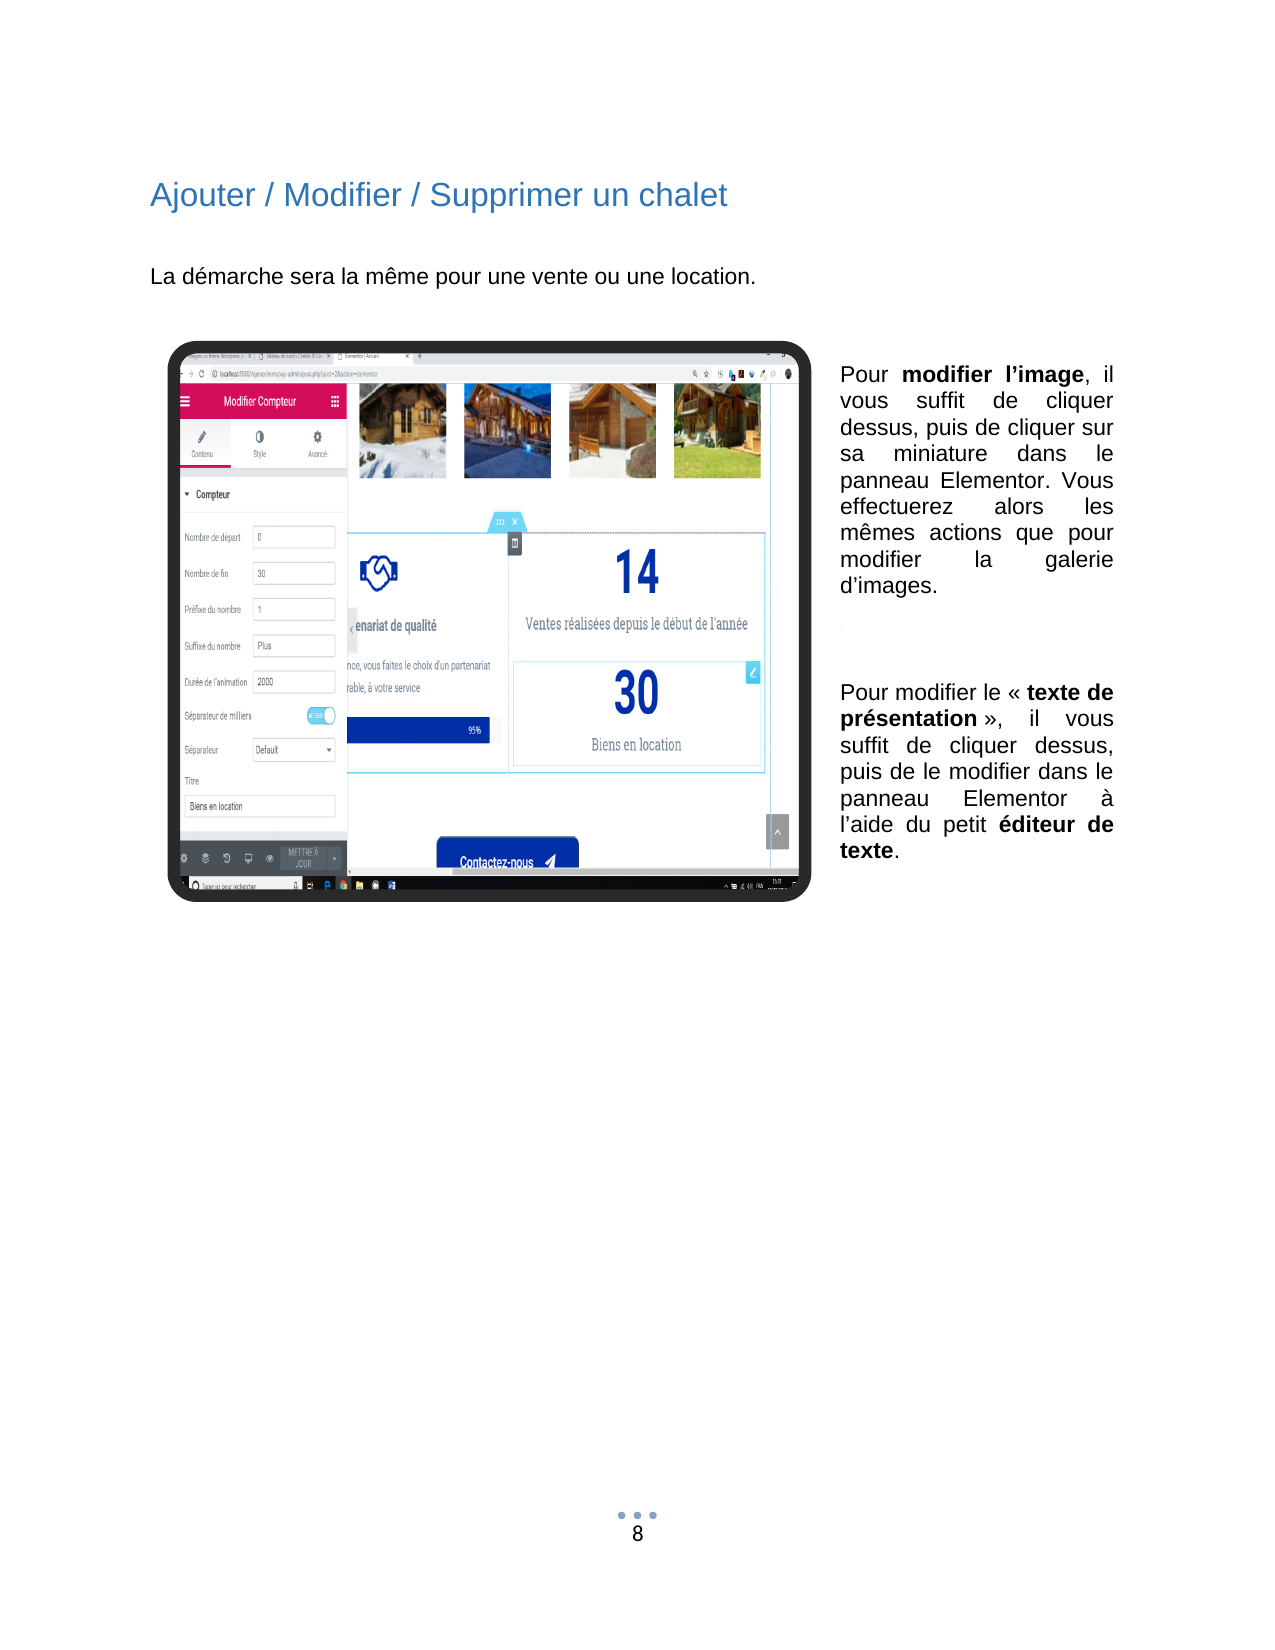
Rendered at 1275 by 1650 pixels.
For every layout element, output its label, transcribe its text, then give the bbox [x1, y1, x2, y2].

subtitle Ajouter / Modifier / Supprimer un chalet [150, 175, 1125, 213]
picture [181, 354, 798, 889]
text La démarche sera la même pour une vente ou une location. [150, 263, 1125, 290]
table_header Pour modifier l’image, il vous suffit de cliquer dessus, puis de cliquer sur sa miniature dans le panneau Elementor. Vous effectuerez alors les mêmes actions que pour modifier la galerie d’images. Pour modifier le « texte de présentation », il vous suffit de cliquer dessus, puis de le modifier dans le panneau Elementor à l’aide du petit éditeur de texte. [829, 309, 1125, 936]
table_header [150, 309, 829, 936]
